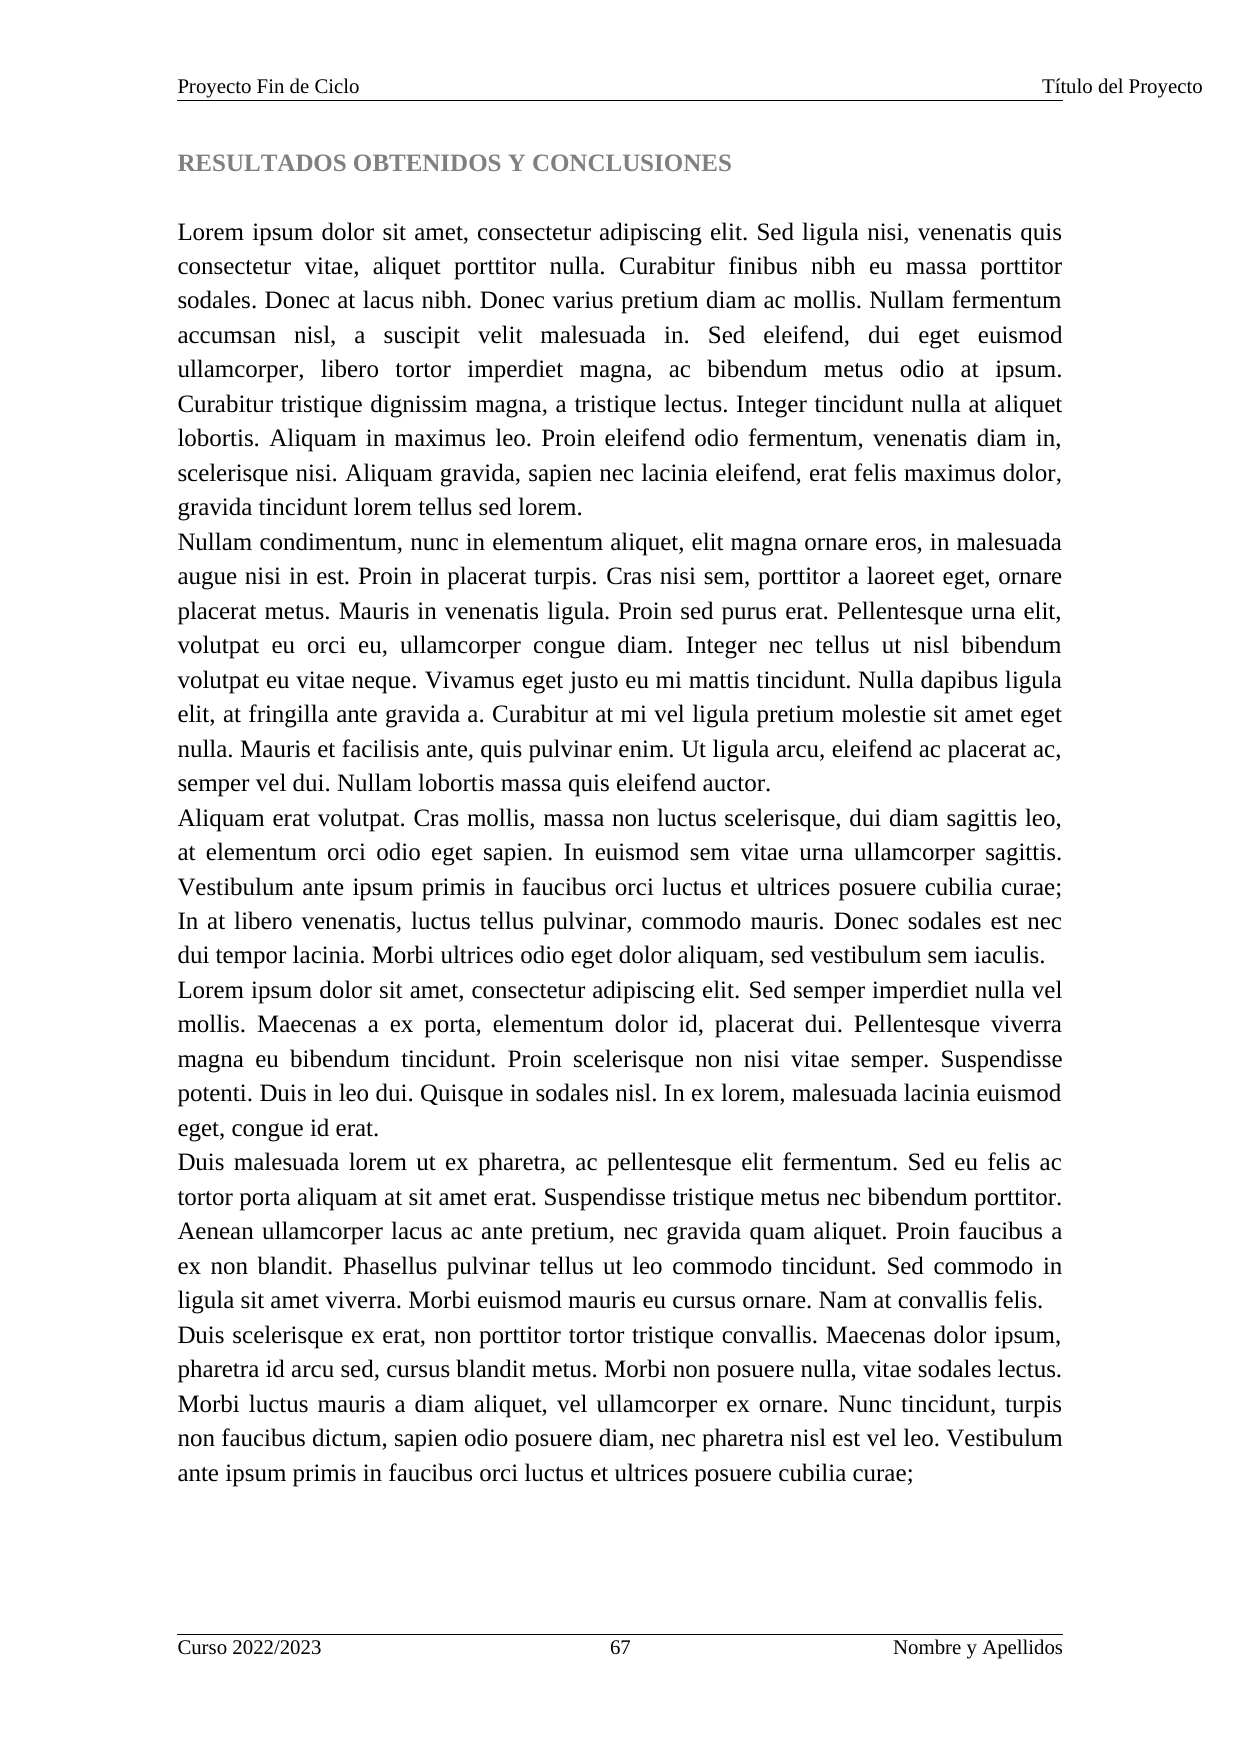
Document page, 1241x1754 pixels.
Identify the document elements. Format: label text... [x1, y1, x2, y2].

text Duis scelerisque ex erat, non porttitor tortor tristique convallis. Maecenas dolor ipsum, pharetra id arcu sed, cursus blandit metus. Morbi non posuere nulla, vitae sodales lectus. Morbi luctus mauris a diam aliquet, vel ullamcorper ex ornare. Nunc tincidunt, turpis non faucibus dictum, sapien odio posuere diam, nec pharetra nisl est vel leo. Vestibulum ante ipsum primis in faucibus orci luctus et ultrices posuere cubilia curae; [177, 1320, 1063, 1487]
subtitle RESULTADOS OBTENIDOS Y CONCLUSIONES [177, 148, 1063, 176]
text Nullam condimentum, nunc in elementum aliquet, elit magna ornare eros, in malesuada augue nisi in est. Proin in placerat turpis. Cras nisi sem, porttitor a laoreet eget, ornare placerat metus. Mauris in venenatis ligula. Proin sed purus erat. Pellentesque urna elit, volutpat eu orci eu, ullamcorper congue diam. Integer nec tellus ut nisl bibendum volutpat eu vitae neque. Vivamus eget justo eu mi mattis tincidunt. Nulla dapibus ligula elit, at fringilla ante gravida a. Curabitur at mi vel ligula pretium molestie sit amet eget nulla. Mauris et facilisis ante, quis pulvinar enim. Ut ligula arcu, eleifend ac placerat ac, semper vel dui. Nullam lobortis massa quis eleifend auctor. [177, 527, 1063, 797]
text Lorem ipsum dolor sit amet, consectetur adipiscing elit. Sed semper imperdiet nulla vel mollis. Maecenas a ex porta, elementum dolor id, placerat dui. Pellentesque viverra magna eu bibendum tincidunt. Proin scelerisque non nisi vitae semper. Suspendisse potenti. Duis in leo dui. Quisque in sodales nisl. In ex lorem, malesuada lacinia euismod eget, congue id erat. [177, 975, 1063, 1142]
text Lorem ipsum dolor sit amet, consectetur adipiscing elit. Sed ligula nisi, venenatis quis consectetur vitae, aliquet porttitor nulla. Curabitur finibus nibh eu massa porttitor sodales. Donec at lacus nibh. Donec varius pretium diam ac mollis. Nullam fermentum accumsan nisl, a suscipit velit malesuada in. Sed eleifend, dui eget euismod ullamcorper, libero tortor imperdiet magna, ac bibendum metus odio at ipsum. Curabitur tristique dignissim magna, a tristique lectus. Integer tincidunt nulla at aliquet lobortis. Aliquam in maximus leo. Proin eleifend odio fermentum, venenatis diam in, scelerisque nisi. Aliquam gravida, sapien nec lacinia eleifend, erat felis maximus dolor, gravida tincidunt lorem tellus sed lorem. [177, 217, 1063, 521]
text Duis malesuada lorem ut ex pharetra, ac pellentesque elit fermentum. Sed eu felis ac tortor porta aliquam at sit amet erat. Suspendisse tristique metus nec bibendum porttitor. Aenean ullamcorper lacus ac ante pretium, nec gravida quam aliquet. Proin faucibus a ex non blandit. Phasellus pulvinar tellus ut leo commodo tincidunt. Sed commodo in ligula sit amet viverra. Morbi euismod mauris eu cursus ornare. Nam at convallis felis. [177, 1147, 1063, 1314]
text Aliquam erat volutpat. Cras mollis, massa non luctus scelerisque, dui diam sagittis leo, at elementum orci odio eget sapien. In euismod sem vitae urna ullamcorper sagittis. Vestibulum ante ipsum primis in faucibus orci luctus et ultrices posuere cubilia curae; In at libero venenatis, luctus tellus pulvinar, commodo mauris. Donec sodales est nec dui tempor lacinia. Morbi ultrices odio eget dolor aliquam, sed vestibulum sem iaculis. [177, 803, 1063, 969]
